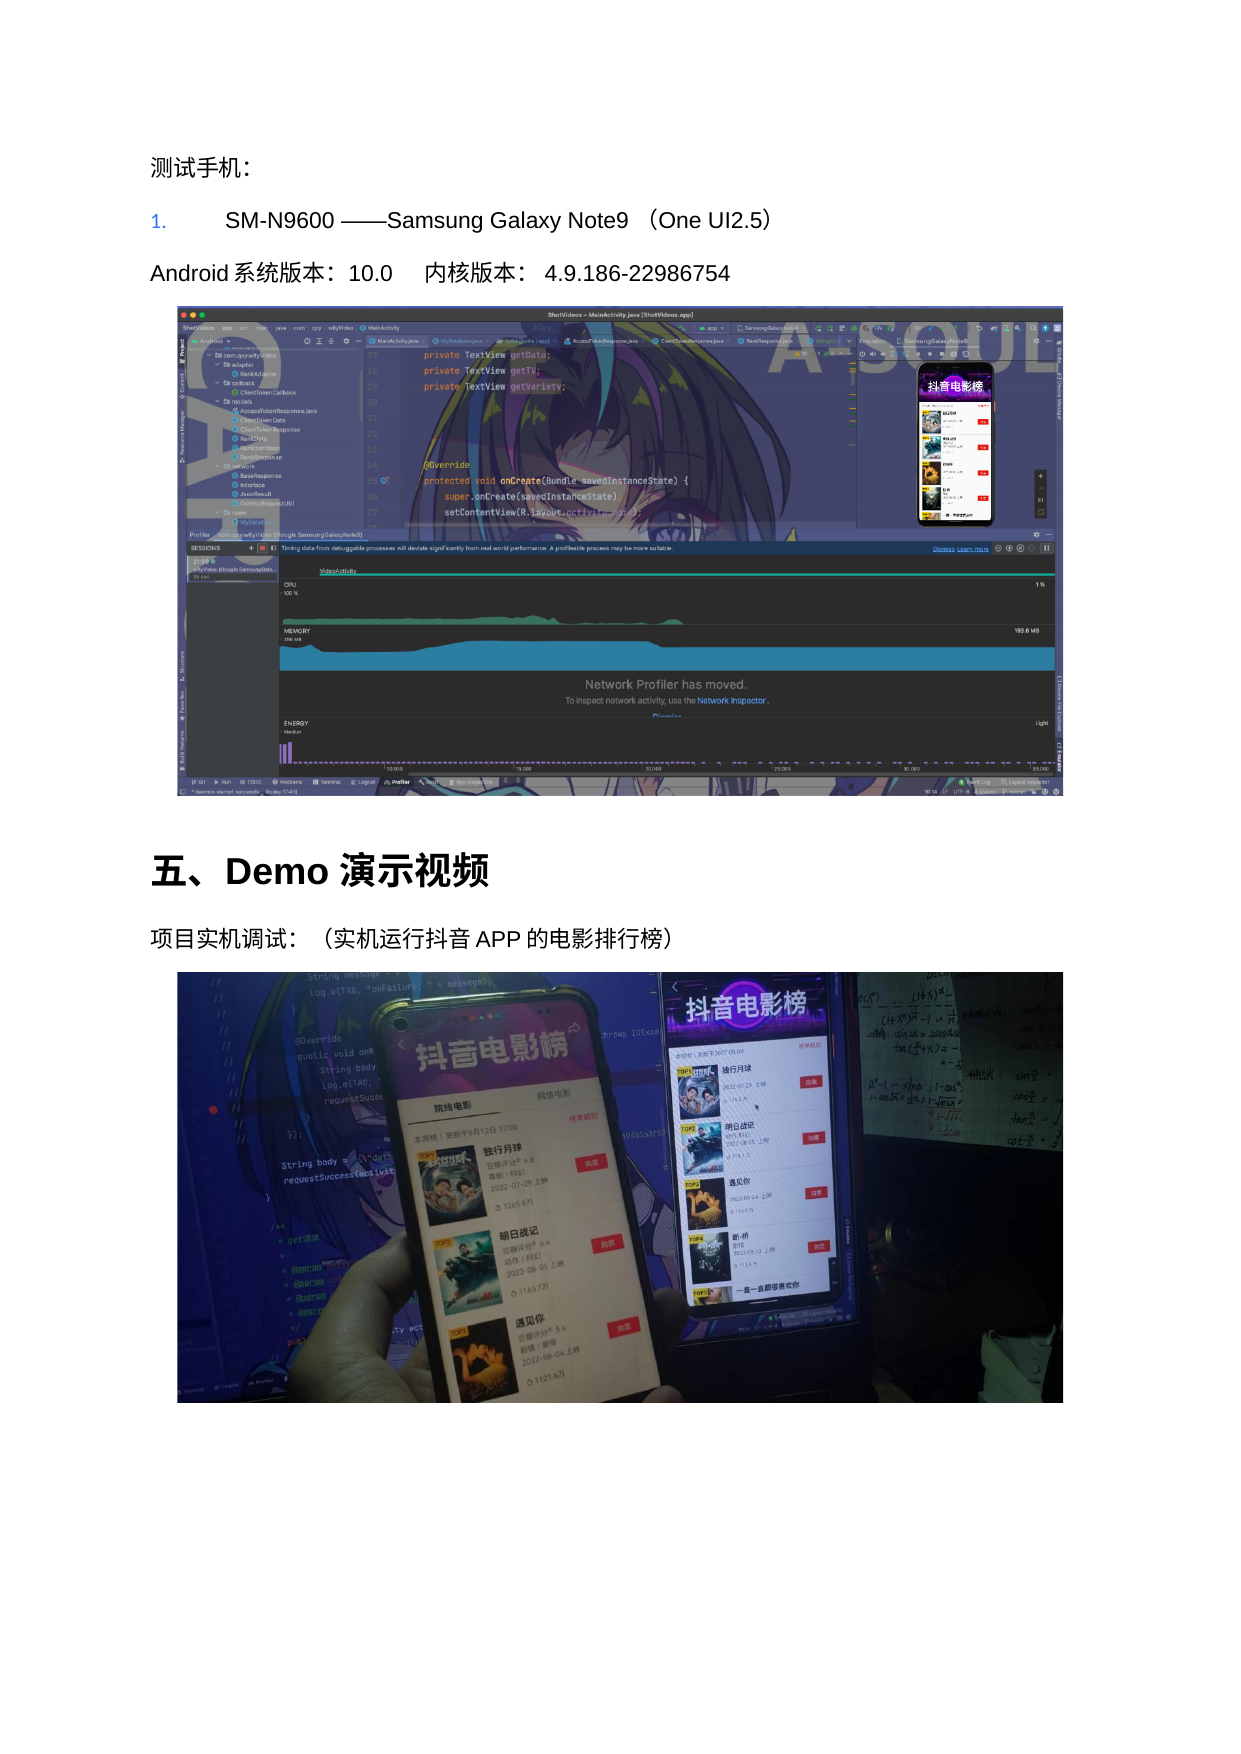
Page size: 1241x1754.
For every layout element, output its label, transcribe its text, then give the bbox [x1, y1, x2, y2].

picture [177, 306, 1064, 796]
text Android系统版本：10.0 内核版本： 4.9.186-22986754 [150, 254, 1090, 288]
list SM-N9600 ——Samsung Galaxy Note9 （One UI2.5） [150, 202, 1090, 236]
text 五、Demo 演示视频 [150, 841, 1090, 895]
text 测试手机： [150, 150, 1090, 183]
text 项目实机调试：（实机运行抖音APP的电影排行榜） [150, 921, 1090, 954]
picture [177, 972, 1064, 1403]
